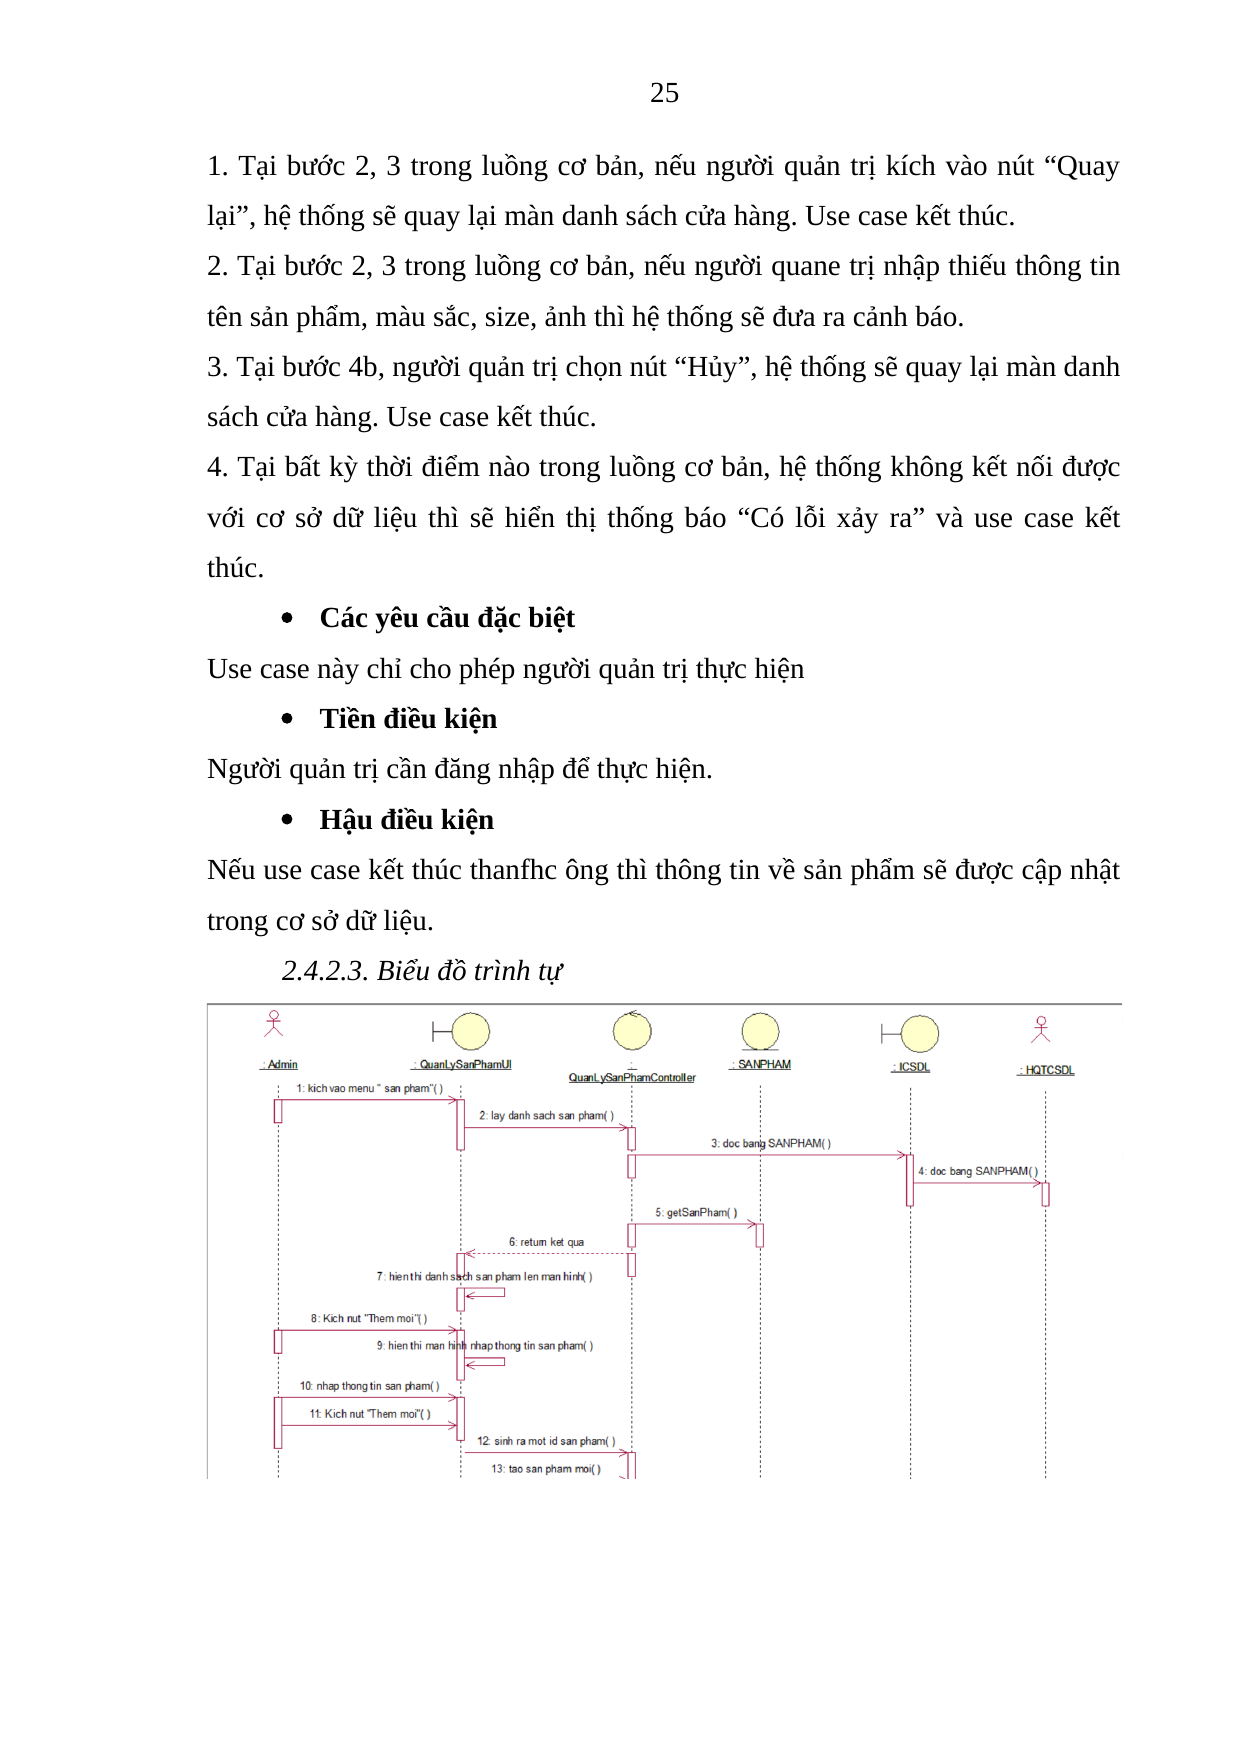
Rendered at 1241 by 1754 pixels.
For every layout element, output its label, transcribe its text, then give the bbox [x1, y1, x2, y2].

text 2. Tại bước 2, 3 trong luồng cơ bản, nếu người quane trị nhập thiếu thông tin tên sản phẩm, màu sắc, size, ảnh thì hệ thống sẽ đưa ra cảnh báo. [207, 248, 1122, 332]
text Use case này chỉ cho phép người quản trị thực hiện [207, 651, 1122, 684]
picture [206, 1003, 1123, 1479]
text Người quản trị cần đăng nhập để thực hiện. [207, 752, 1122, 785]
text Nếu use case kết thúc thanfhc ông thì thông tin về sản phẩm sẽ được cập nhật trong cơ sở dữ liệu. [207, 852, 1122, 936]
text 4. Tại bất kỳ thời điểm nào trong luồng cơ bản, hệ thống không kết nối được với cơ sở dữ liệu thì sẽ hiển thị thống báo “Có lỗi xảy ra” và use case kết thúc. [207, 449, 1122, 584]
list Các yêu cầu đặc biệt [282, 601, 1122, 634]
text Biểu đồ trình tự [282, 953, 1122, 987]
text 1. Tại bước 2, 3 trong luồng cơ bản, nếu người quản trị kích vào nút “Quay lại”, hệ thống sẽ quay lại màn danh sách cửa hàng. Use case kết thúc. [207, 148, 1122, 232]
list Tiền điều kiện [282, 701, 1122, 735]
text 3. Tại bước 4b, người quản trị chọn nút “Hủy”, hệ thống sẽ quay lại màn danh sách cửa hàng. Use case kết thúc. [207, 349, 1122, 433]
list Hậu điều kiện [282, 802, 1122, 836]
